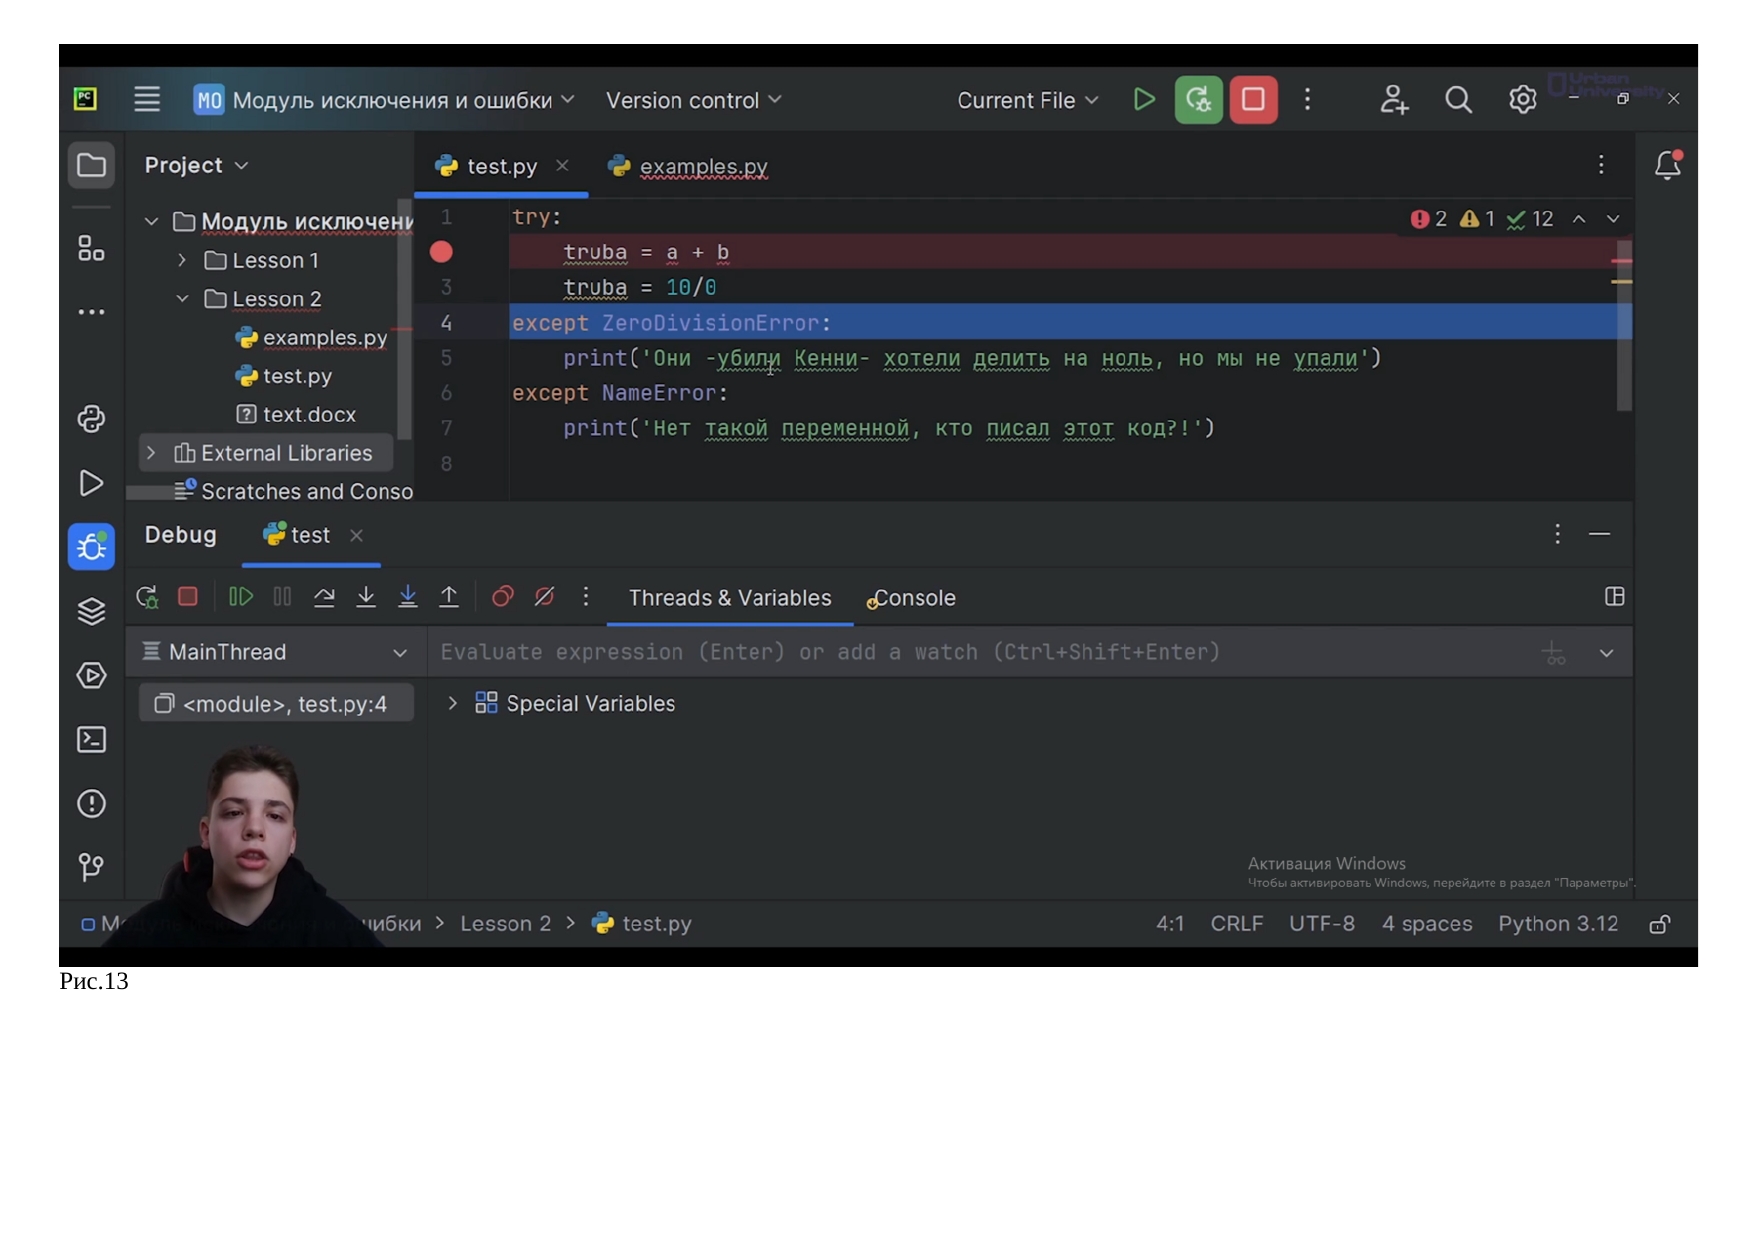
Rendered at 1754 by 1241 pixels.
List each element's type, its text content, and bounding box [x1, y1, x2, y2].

picture [59, 44, 1699, 967]
text Рис.13 [59, 967, 1698, 995]
